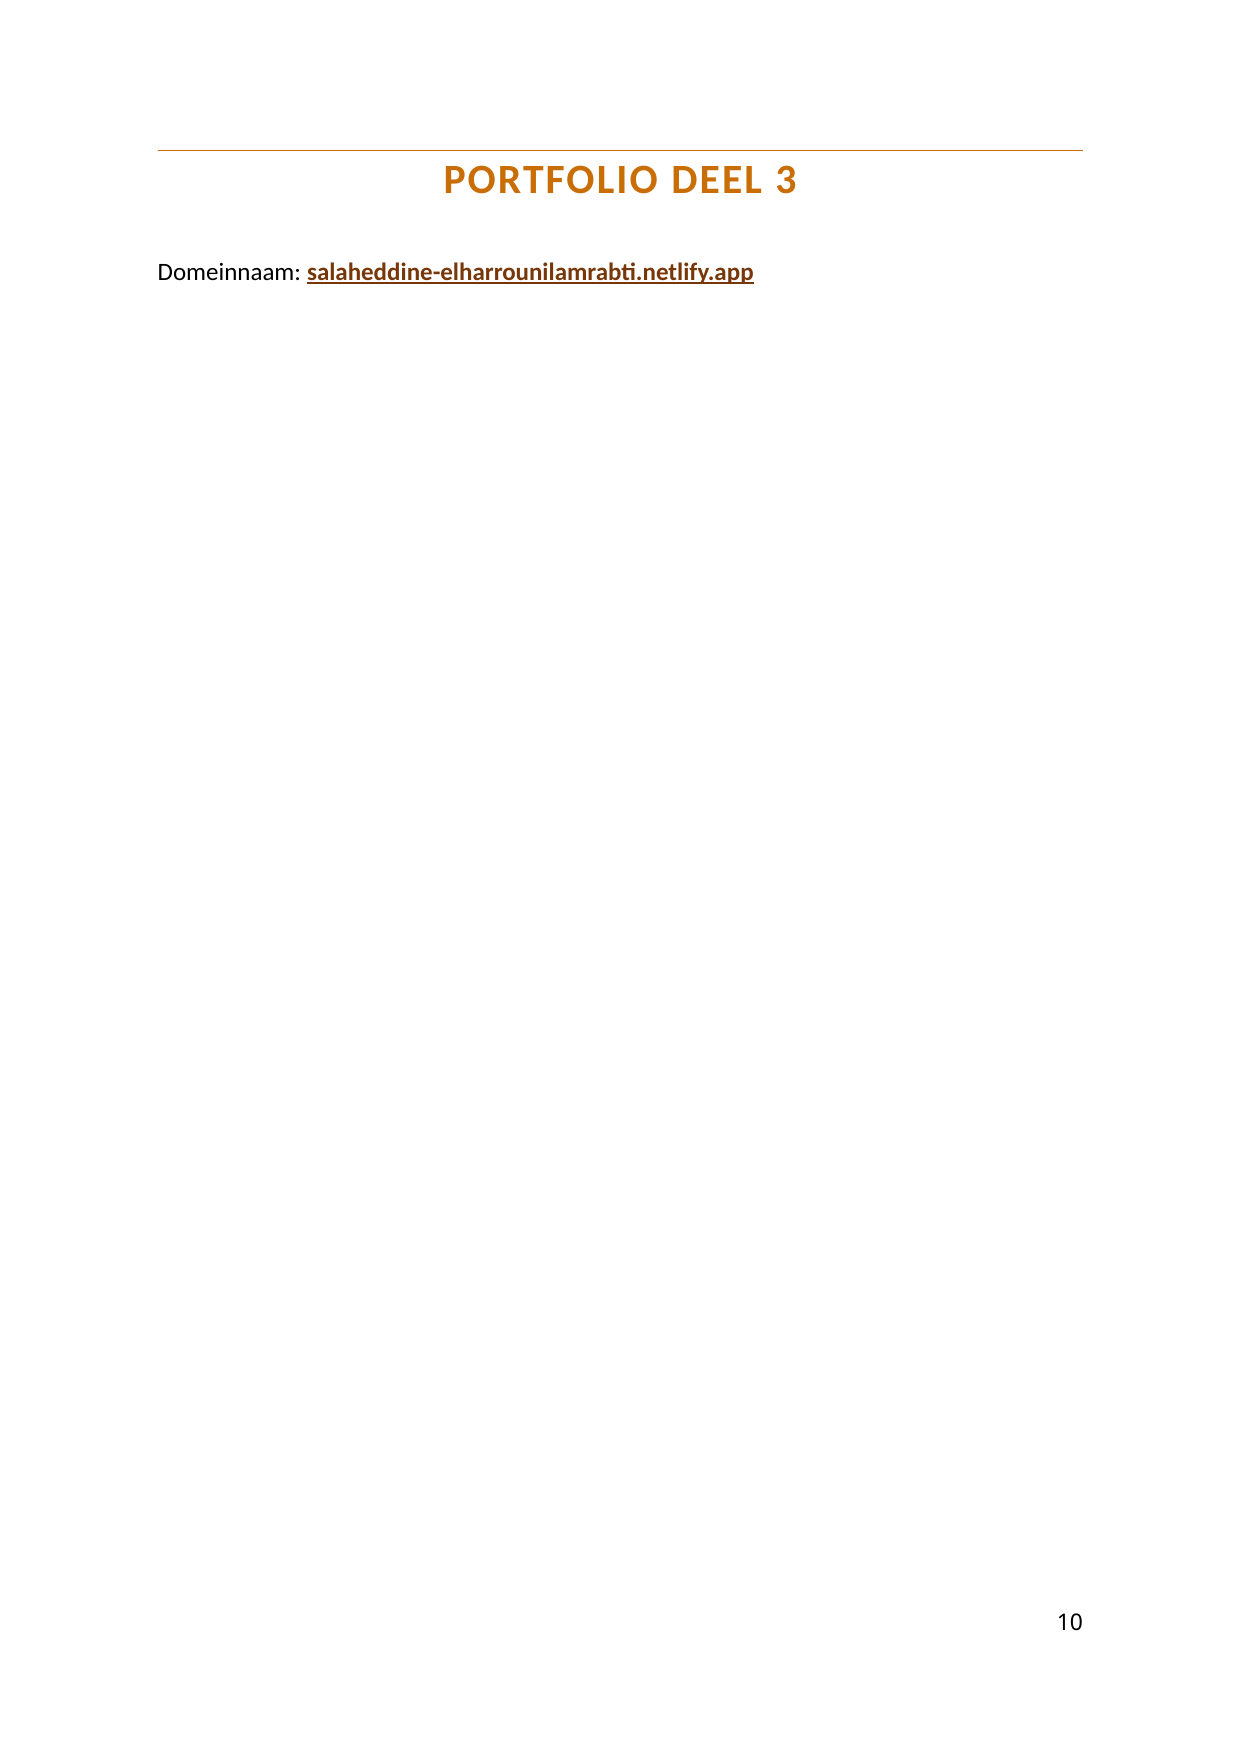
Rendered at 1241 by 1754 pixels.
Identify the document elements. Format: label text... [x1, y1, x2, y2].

subtitle Portfolio deel 3 [157, 151, 1083, 204]
text Domeinnaam: salaheddine-elharrounilamrabti.netlify.app [157, 256, 1083, 287]
